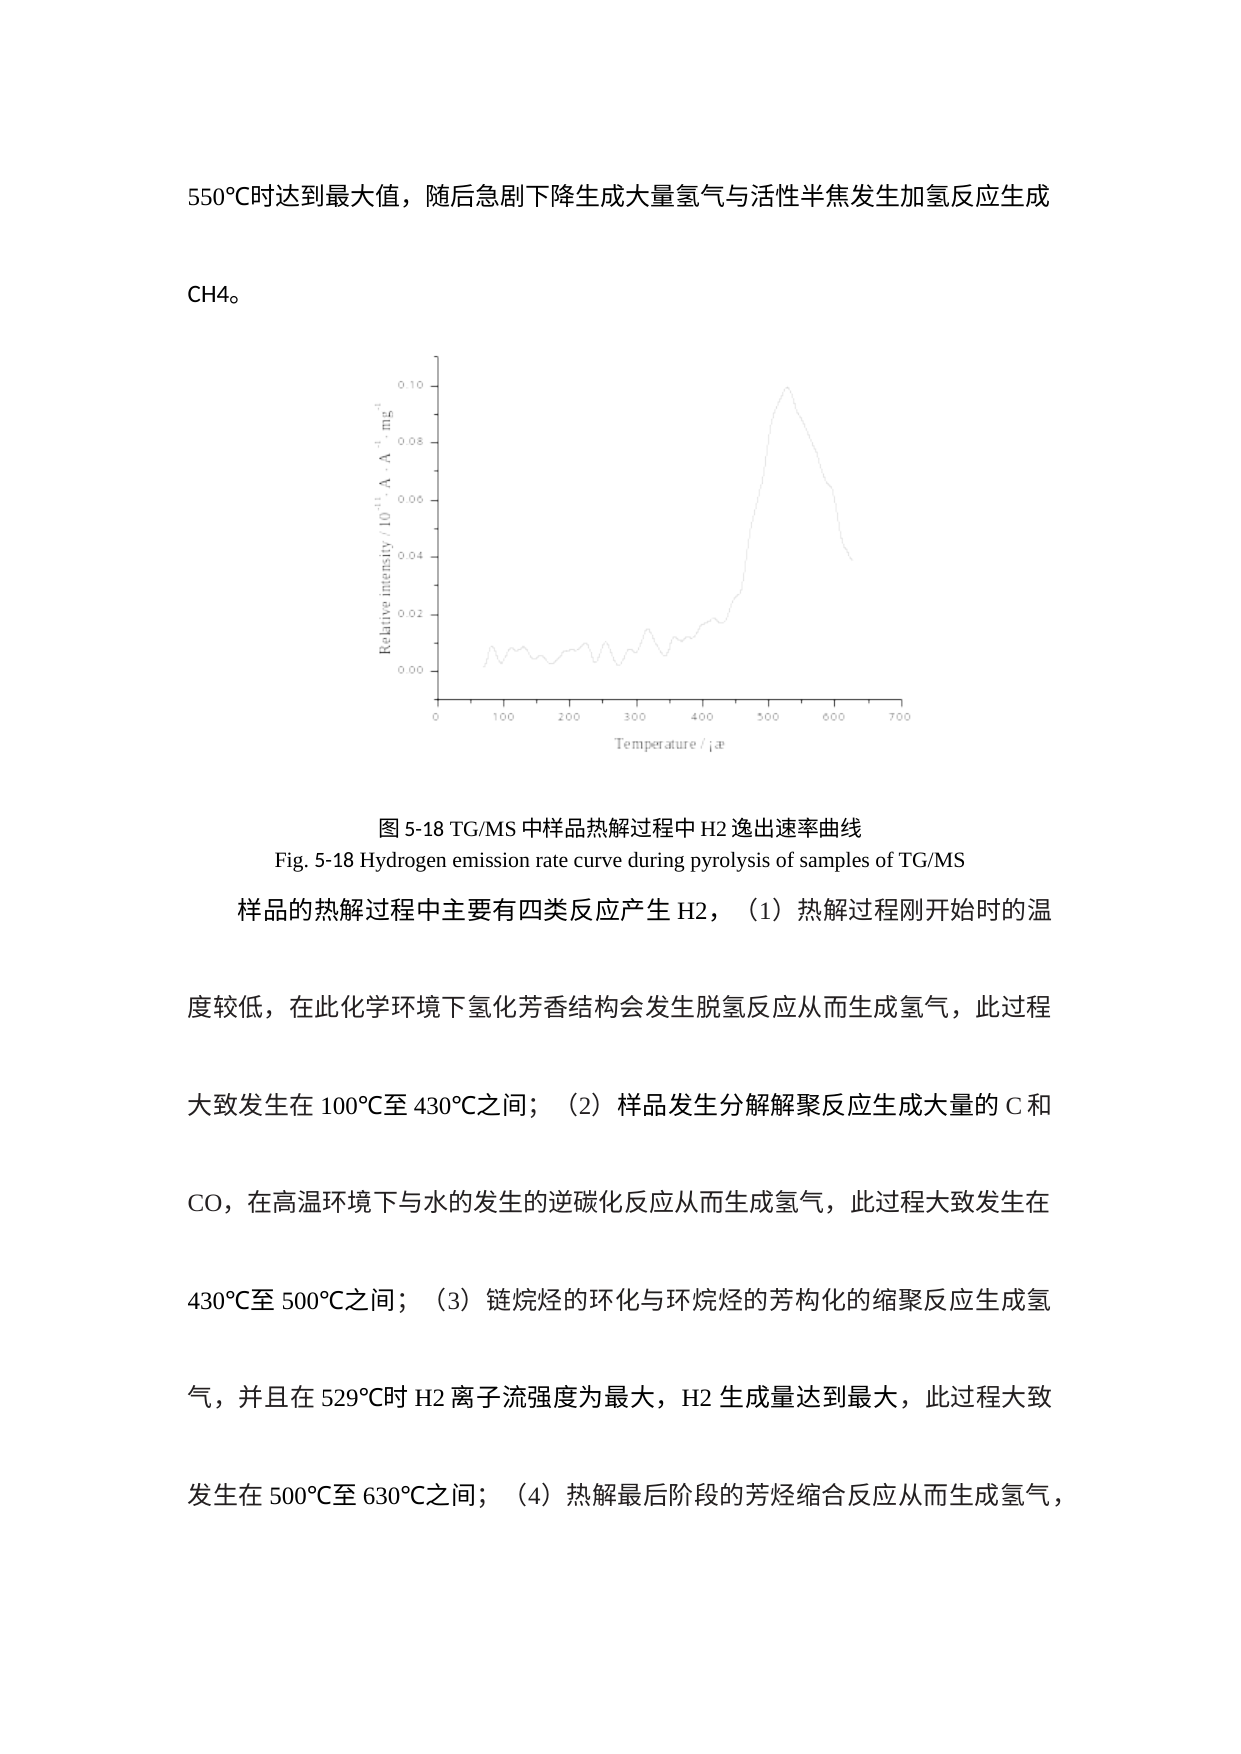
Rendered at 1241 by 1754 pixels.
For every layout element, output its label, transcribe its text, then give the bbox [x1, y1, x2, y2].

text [187, 876, 1053, 1526]
text Fig. 5-18 Hydrogen emission rate curve during pyrolysis of samples of TG/MS [187, 843, 1053, 876]
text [187, 162, 1053, 324]
text 图5-18 TG/MS中样品热解过程中H2逸出速率曲线 [187, 811, 1053, 843]
